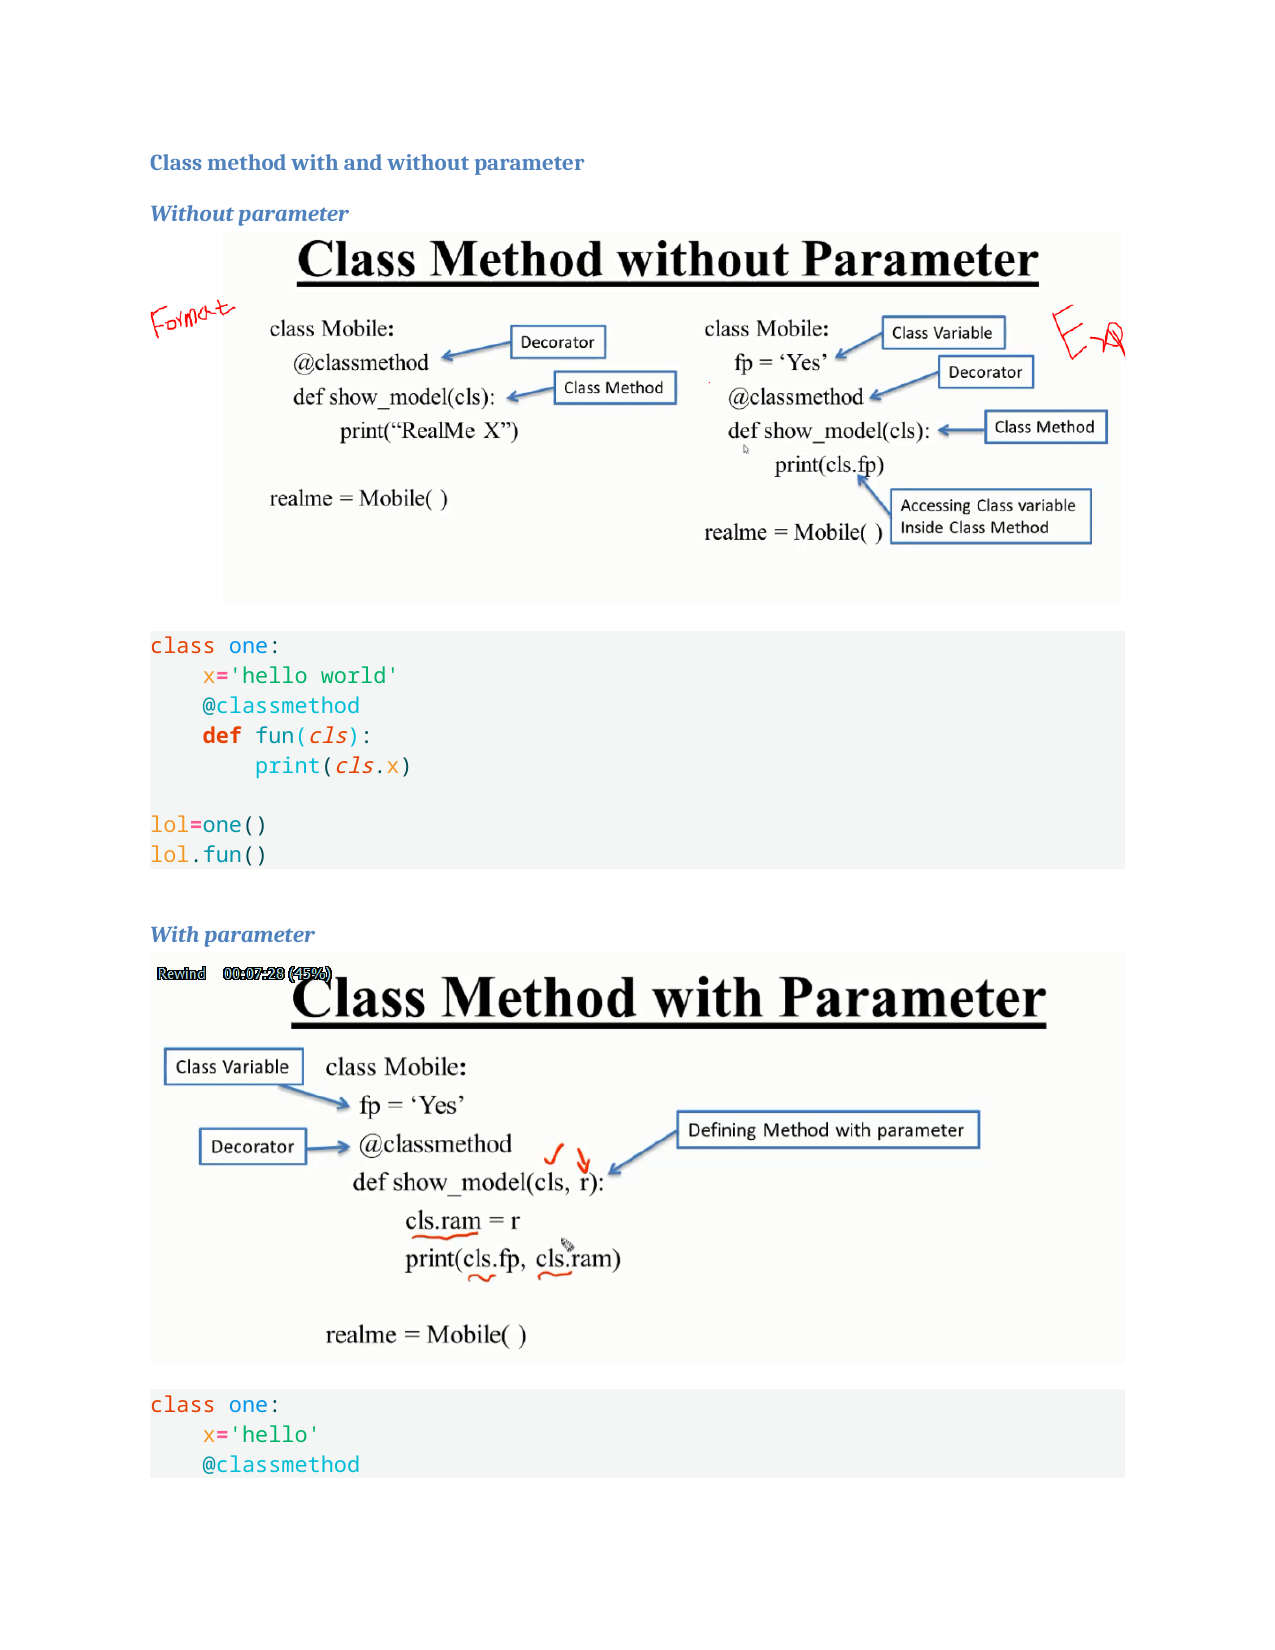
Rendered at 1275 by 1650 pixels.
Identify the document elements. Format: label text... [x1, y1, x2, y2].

text print(cls.x) [150, 750, 1125, 779]
subtitle Class method with and without parameter [150, 150, 1125, 176]
text lol=one() [150, 809, 1125, 839]
text class one: [150, 1389, 1125, 1419]
text class one: [150, 631, 1125, 660]
picture [150, 231, 1125, 606]
text x='hello' [150, 1419, 1125, 1449]
text def fun(cls): [150, 720, 1125, 750]
picture [150, 952, 1125, 1364]
subtitle Without parameter [150, 201, 1125, 227]
text x='hello world' [150, 660, 1125, 690]
text @classmethod [150, 1449, 1125, 1478]
text lol.fun() [150, 839, 1125, 869]
subtitle With parameter [150, 922, 1125, 948]
text @classmethod [150, 690, 1125, 720]
